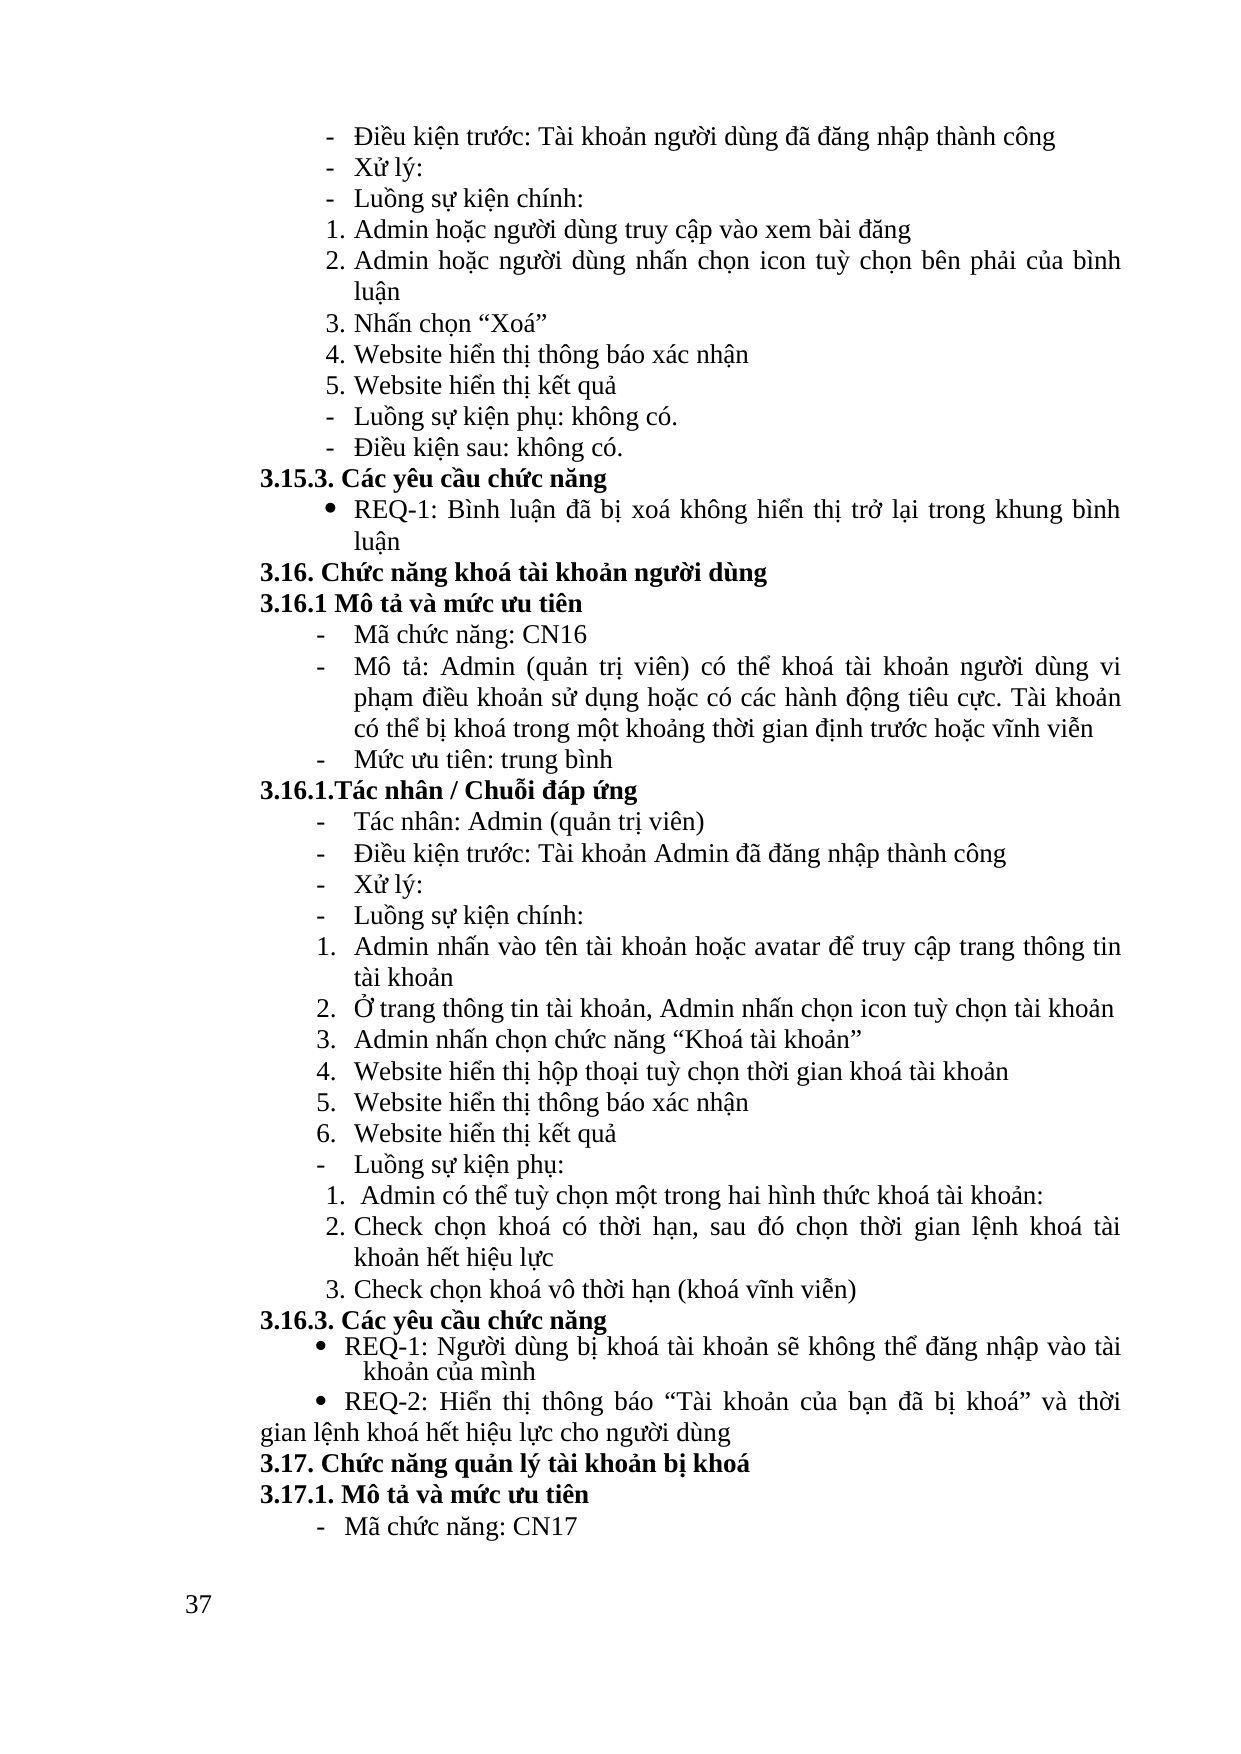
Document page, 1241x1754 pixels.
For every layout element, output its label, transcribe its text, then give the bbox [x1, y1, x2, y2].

list Mức ưu tiên: trung bình [316, 743, 1122, 774]
subtitle 3.16.1.Tác nhân / Chuỗi đáp ứng [250, 774, 1122, 806]
list Website hiển thị kết quả [325, 369, 1122, 400]
list Điều kiện trước: Tài khoản người dùng đã đăng nhập thành công [325, 120, 1122, 151]
list Website hiển thị thông báo xác nhận [325, 338, 1122, 369]
list Admin nhấn vào tên tài khoản hoặc avatar để truy cập trang thông tin tài khoản [316, 930, 1122, 992]
list Điều kiện trước: Tài khoản Admin đã đăng nhập thành công [316, 837, 1122, 868]
list Website hiển thị hộp thoại tuỳ chọn thời gian khoá tài khoản [316, 1055, 1122, 1086]
subtitle 3.16. Chức năng khoá tài khoản người dùng [260, 556, 1122, 587]
list Luồng sự kiện chính: [316, 899, 1122, 930]
list Mã chức năng: CN16 [316, 619, 1122, 650]
subtitle 3.15.3. Các yêu cầu chức năng [250, 462, 1122, 493]
list Admin nhấn chọn chức năng “Khoá tài khoản” [316, 1023, 1122, 1055]
list Mã chức năng: CN17 [316, 1510, 1122, 1541]
list Luồng sự kiện phụ: không có. [325, 400, 1122, 431]
list Ở trang thông tin tài khoản, Admin nhấn chọn icon tuỳ chọn tài khoản [316, 992, 1122, 1023]
list Xử lý: [325, 151, 1122, 182]
list Website hiển thị thông báo xác nhận [316, 1086, 1122, 1117]
subtitle 3.16.3. Các yêu cầu chức năng [250, 1304, 1122, 1335]
list REQ-2: Hiển thị thông báo “Tài khoản của bạn đã bị khoá” và thời gian lệnh khoá hết hiệu lực cho người dùng [260, 1385, 1122, 1447]
list Admin có thể tuỳ chọn một trong hai hình thức khoá tài khoản: [325, 1179, 1122, 1210]
list Check chọn khoá có thời hạn, sau đó chọn thời gian lệnh khoá tài khoản hết hiệu lực [325, 1210, 1122, 1273]
list Điều kiện sau: không có. [325, 431, 1122, 462]
list REQ-1: Bình luận đã bị xoá không hiển thị trở lại trong khung bình luận [325, 493, 1122, 556]
subtitle 3.16.1 Mô tả và mức ưu tiên [250, 587, 1122, 619]
list Website hiển thị kết quả [316, 1117, 1122, 1148]
list Admin hoặc người dùng truy cập vào xem bài đăng [325, 213, 1122, 244]
list Luồng sự kiện phụ: [316, 1148, 1122, 1179]
subtitle 3.17. Chức năng quản lý tài khoản bị khoá [260, 1447, 1122, 1478]
list Check chọn khoá vô thời hạn (khoá vĩnh viễn) [325, 1273, 1122, 1304]
list Luồng sự kiện chính: [325, 182, 1122, 213]
list Tác nhân: Admin (quản trị viên) [316, 806, 1122, 837]
list Mô tả: Admin (quản trị viên) có thể khoá tài khoản người dùng vi phạm điều khoản sử dụng hoặc có các hành động tiêu cực. Tài khoản có thể bị khoá trong một khoảng thời gian định trước hoặc vĩnh viễn [316, 650, 1122, 743]
list REQ-1: Người dùng bị khoá tài khoản sẽ không thể đăng nhập vào tài khoản của mình [316, 1335, 1122, 1385]
list Nhấn chọn “Xoá” [325, 307, 1122, 338]
list Xử lý: [316, 868, 1122, 899]
list Admin hoặc người dùng nhấn chọn icon tuỳ chọn bên phải của bình luận [325, 244, 1122, 307]
subtitle 3.17.1. Mô tả và mức ưu tiên [250, 1478, 1122, 1510]
